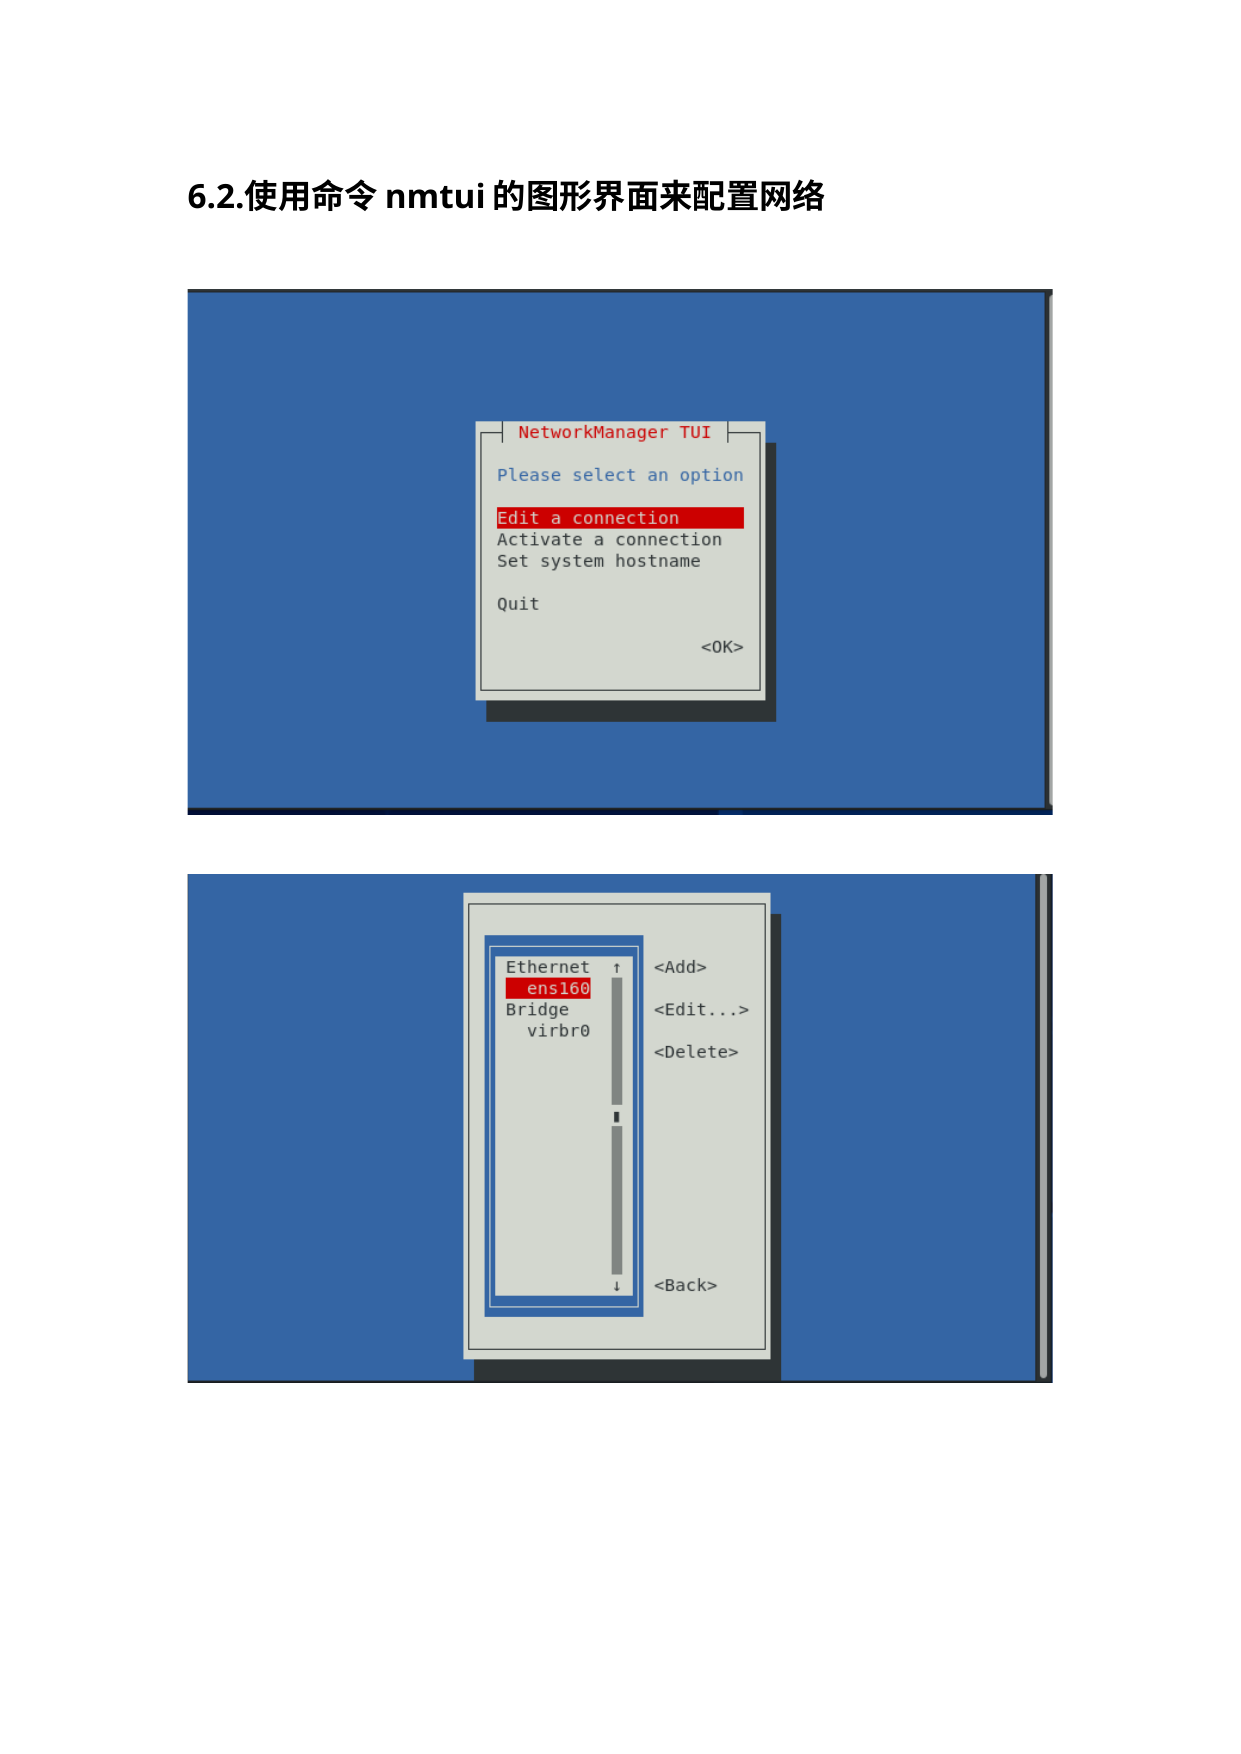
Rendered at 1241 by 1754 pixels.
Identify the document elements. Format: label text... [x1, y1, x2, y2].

subtitle 6.2.使用命令nmtui的图形界面来配置网络 [187, 162, 1053, 227]
picture [187, 289, 1053, 815]
picture [187, 874, 1053, 1383]
